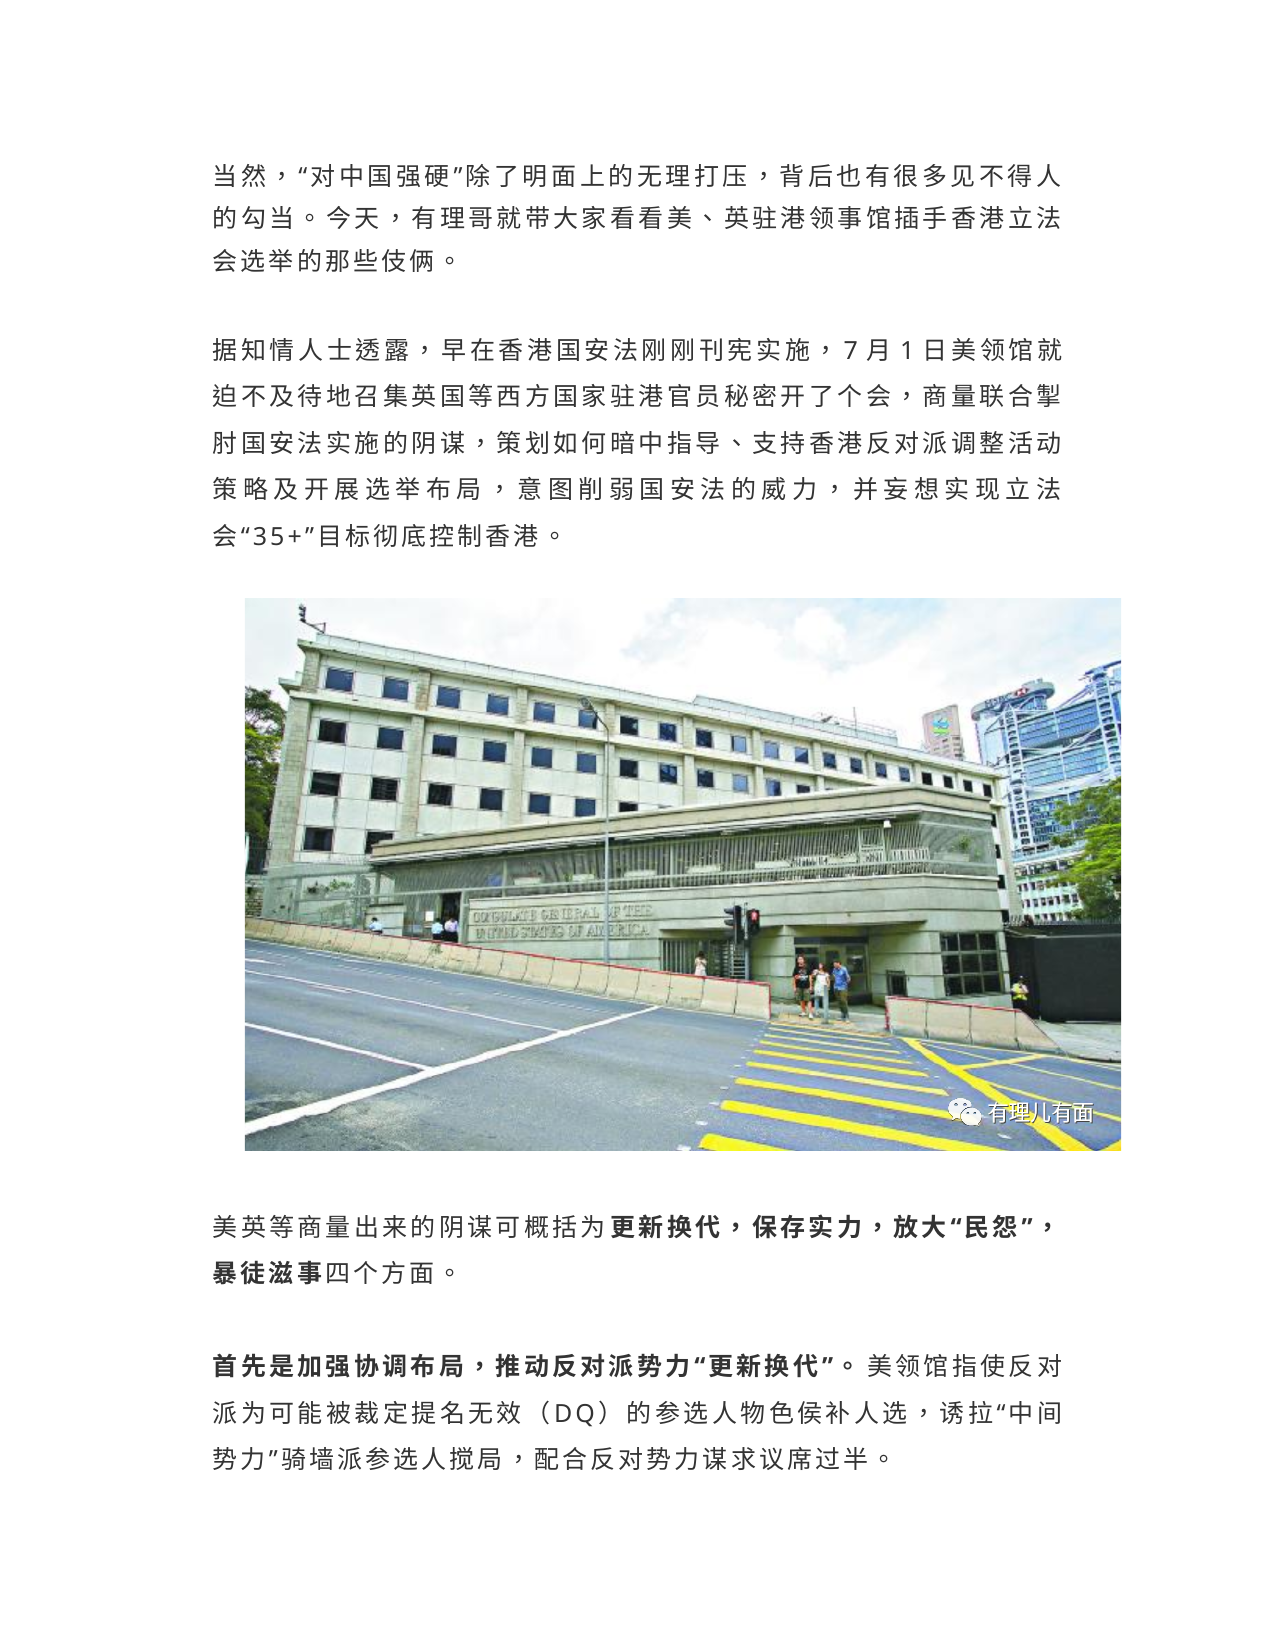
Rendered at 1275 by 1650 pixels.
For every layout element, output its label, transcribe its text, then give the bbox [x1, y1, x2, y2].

text 据知情人士透露，早在香港国安法刚刚刊宪实施，7月1日美领馆就迫不及待地召集英国等西方国家驻港官员秘密开了个会，商量联合掣肘国安法实施的阴谋，策划如何暗中指导、支持香港反对派调整活动策略及开展选举布局，意图削弱国安法的威力，并妄想实现立法会“35+”目标彻底控制香港。 [212, 320, 1062, 552]
text 美英等商量出来的阴谋可概括为更新换代，保存实力，放大“民怨”，暴徒滋事四个方面。 [212, 1197, 1062, 1290]
text 首先是加强协调布局，推动反对派势力“更新换代”。美领馆指使反对派为可能被裁定提名无效（DQ）的参选人物色侯补人选，诱拉“中间势力”骑墙派参选人搅局，配合反对势力谋求议席过半。 [212, 1336, 1062, 1476]
text 当然，“对中国强硬”除了明面上的无理打压，背后也有很多见不得人的勾当。今天，有理哥就带大家看看美、英驻港领事馆插手香港立法会选举的那些伎俩。 [212, 150, 1062, 277]
picture [244, 598, 1122, 1151]
